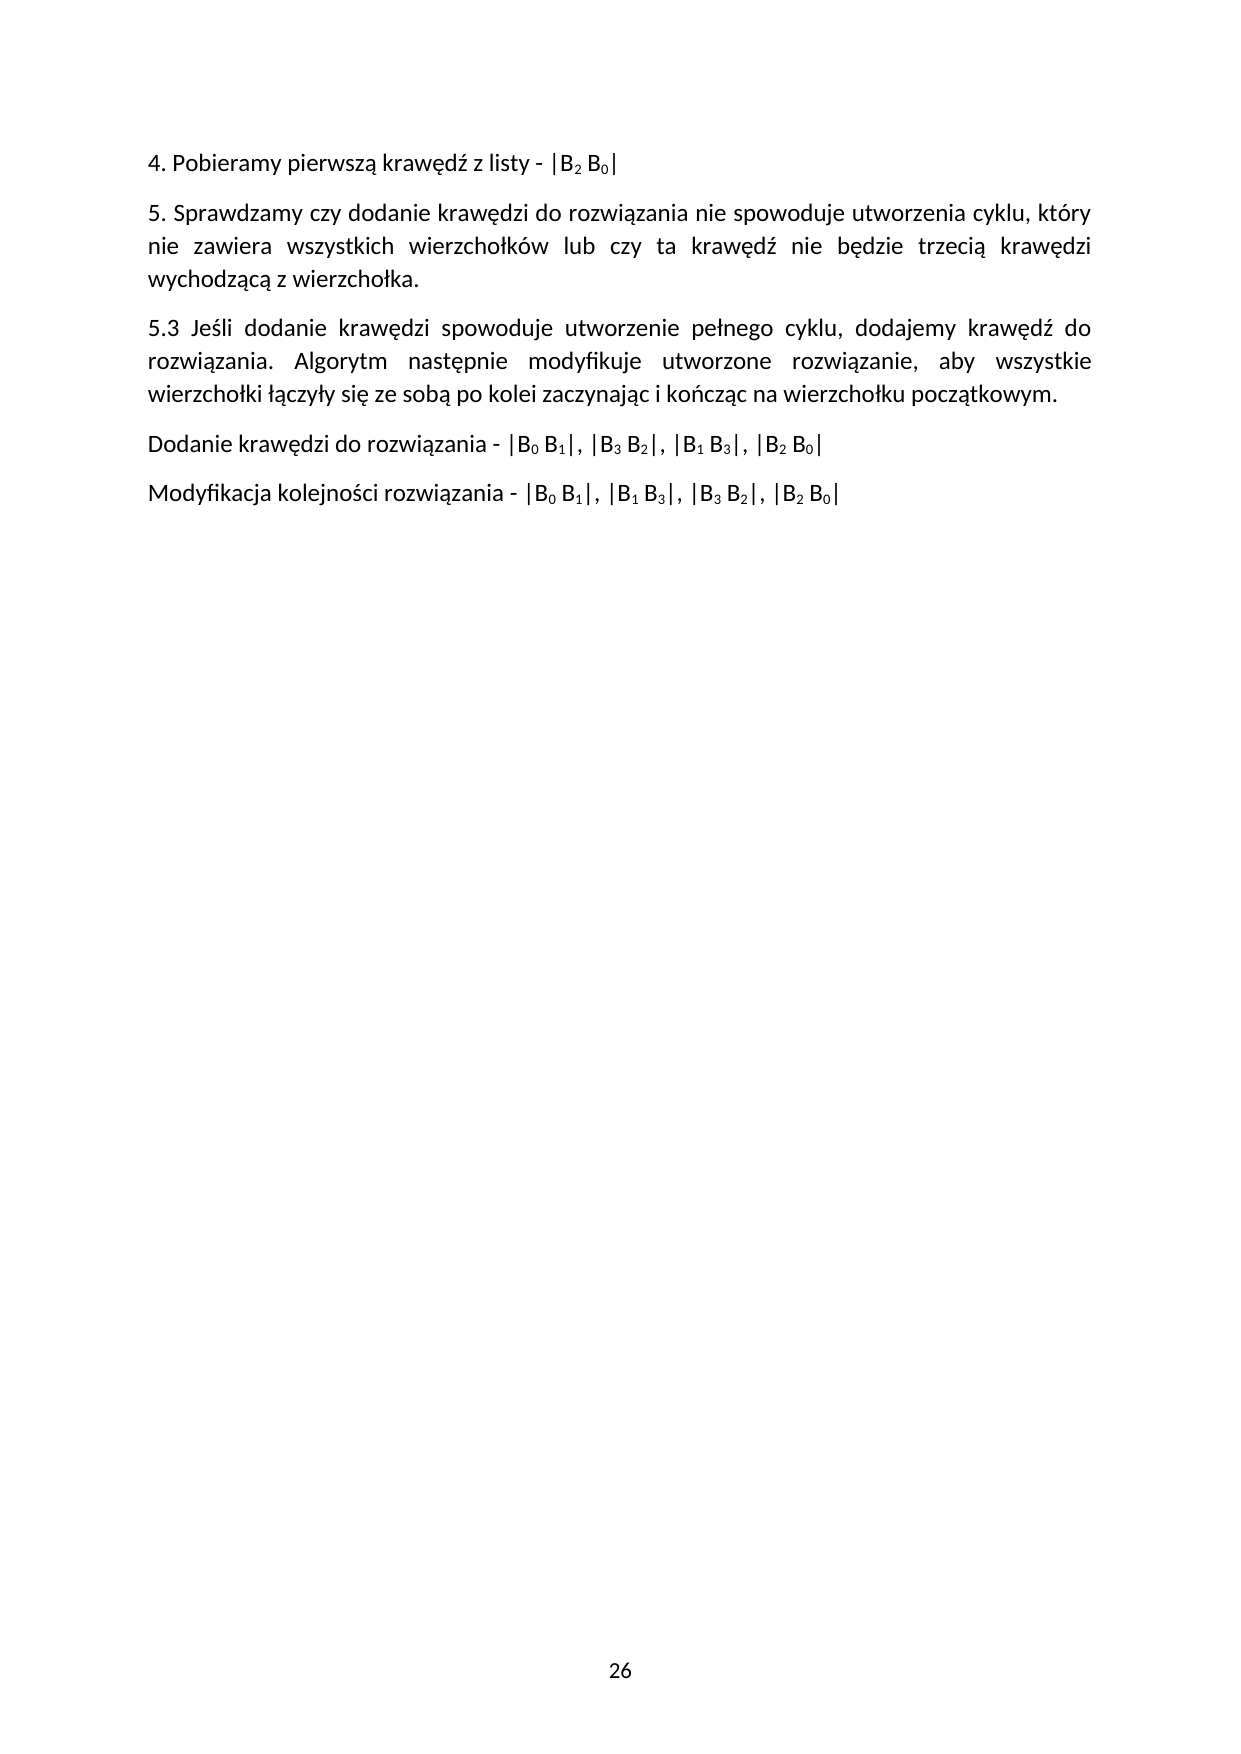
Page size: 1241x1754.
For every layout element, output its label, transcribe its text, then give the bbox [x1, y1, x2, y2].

text Dodanie krawędzi do rozwiązania - |B0 B1|, |B3 B2|, |B1 B3|, |B2 B0| [148, 428, 1093, 458]
text Modyfikacja kolejności rozwiązania - |B0 B1|, |B1 B3|, |B3 B2|, |B2 B0| [148, 478, 1093, 508]
text 4. Pobieramy pierwszą krawędź z listy - |B2 B0| [148, 148, 1093, 178]
text 5.3 Jeśli dodanie krawędzi spowoduje utworzenie pełnego cyklu, dodajemy krawędź do rozwiązania. Algorytm następnie modyfikuje utworzone rozwiązanie, aby wszystkie wierzchołki łączyły się ze sobą po kolei zaczynając i kończąc na wierzchołku początkowym. [148, 313, 1093, 409]
